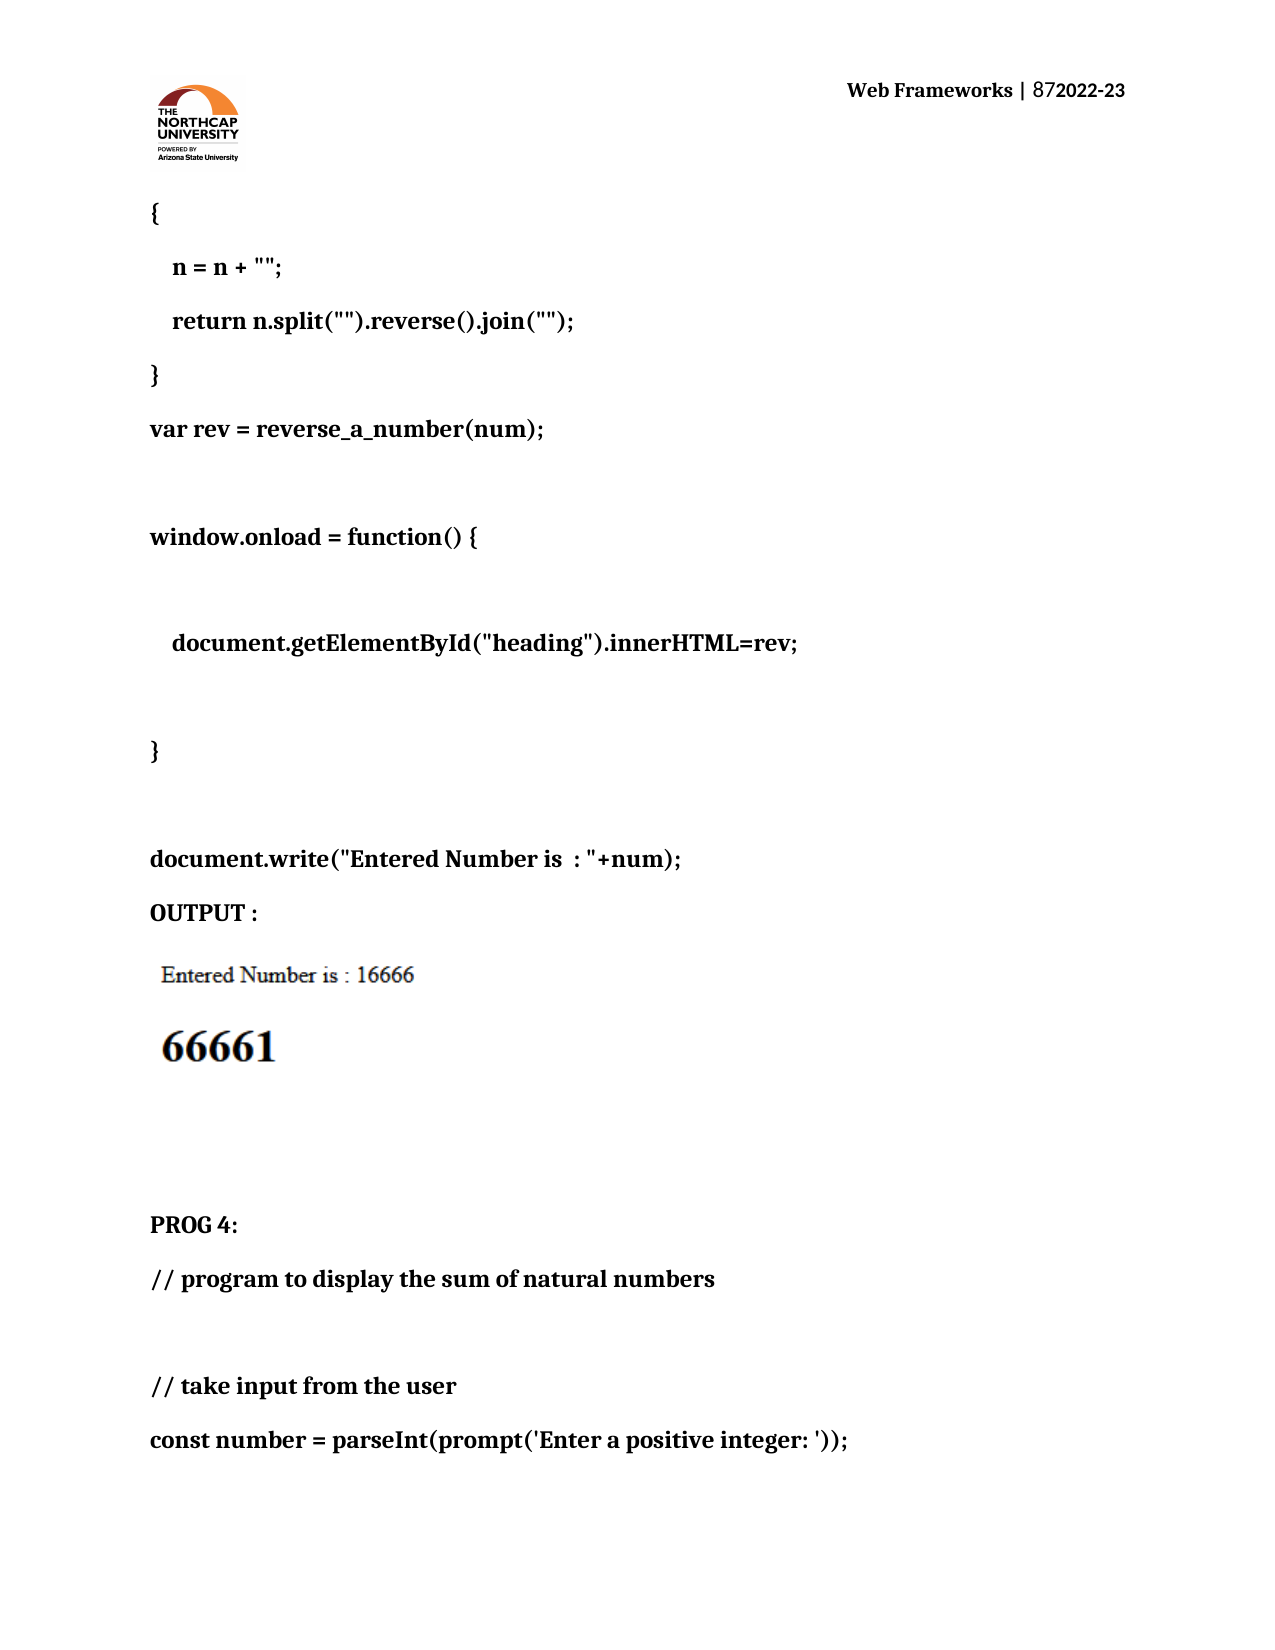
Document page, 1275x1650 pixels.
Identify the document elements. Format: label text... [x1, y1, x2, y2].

text PROG 4: [150, 1211, 1125, 1239]
text var rev = reverse_a_number(num); [150, 415, 1125, 443]
text window.onload = function() { [150, 522, 1125, 551]
picture [150, 75, 247, 172]
text OUTPUT : [150, 898, 1125, 927]
text n = n + ""; [150, 253, 1125, 282]
text } [150, 361, 1125, 389]
text } [150, 737, 1125, 766]
text const number = parseInt(prompt('Enter a positive integer: ')); [150, 1426, 1125, 1455]
text { [150, 199, 1125, 228]
picture [150, 952, 1125, 1186]
text document.getElementById("heading").innerHTML=rev; [150, 629, 1125, 658]
text // program to display the sum of natural numbers [150, 1264, 1125, 1293]
text return n.split("").reverse().join(""); [150, 307, 1125, 336]
text // take input from the user [150, 1372, 1125, 1401]
text document.write("Entered Number is : "+num); [150, 845, 1125, 873]
